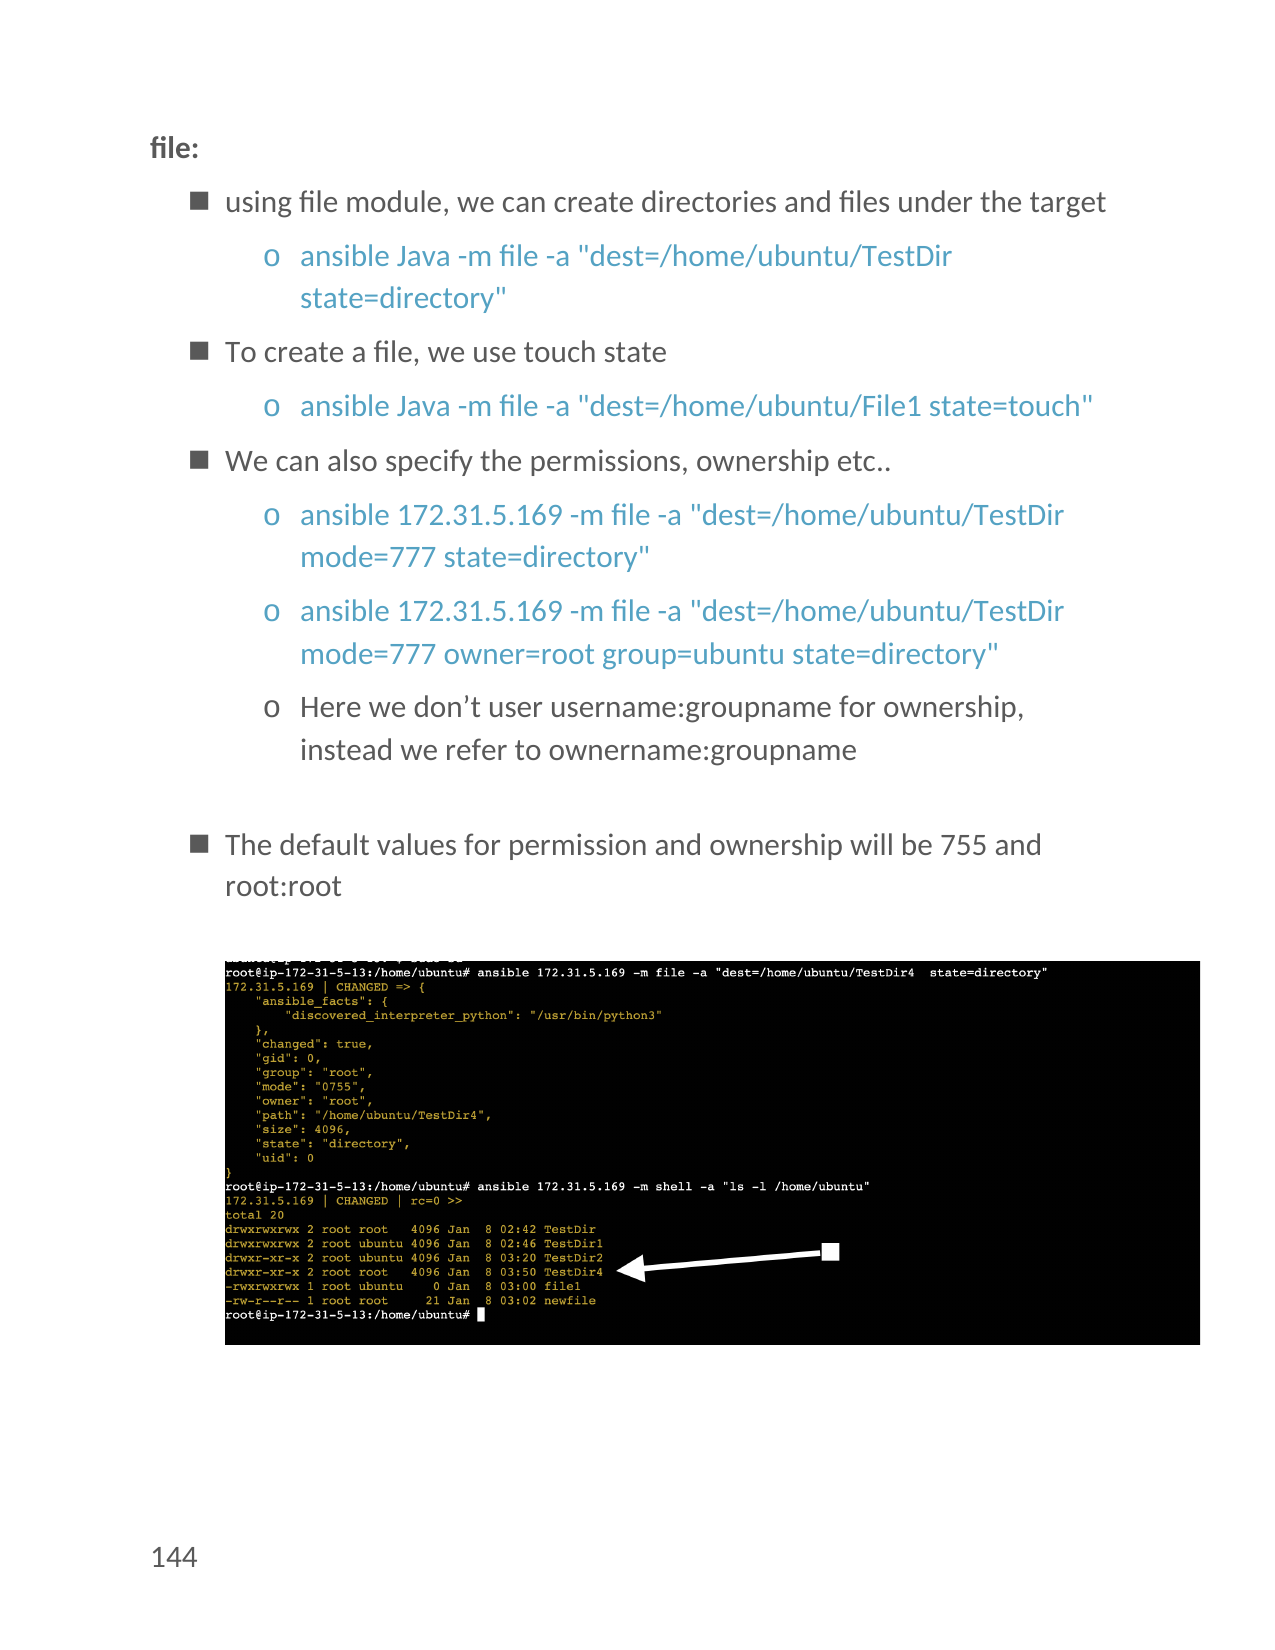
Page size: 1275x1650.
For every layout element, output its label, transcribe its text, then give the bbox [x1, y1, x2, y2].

list We can also specify the permissions, ownership etc.. [187, 441, 1125, 479]
list file: [150, 129, 1125, 167]
picture [225, 961, 1200, 1345]
list ansible Java -m file -a "dest=/home/ubuntu/TestDir state=directory" [262, 236, 1125, 317]
list Here we don’t user username:groupname for ownership, instead we refer to ownername:groupname [262, 688, 1125, 809]
list The default values for permission and ownership will be 755 and root:root [187, 825, 1125, 904]
list using file module, we can create directories and files under the target [187, 182, 1125, 220]
list ansible 172.31.5.169 -m file -a "dest=/home/ubuntu/TestDir mode=777 owner=root group=ubuntu state=directory" [262, 591, 1125, 672]
list ansible Java -m file -a "dest=/home/ubuntu/File1 state=touch" [262, 386, 1125, 426]
list To create a file, we use touch state [187, 332, 1125, 370]
list ansible 172.31.5.169 -m file -a "dest=/home/ubuntu/TestDir mode=777 state=directory" [262, 495, 1125, 576]
